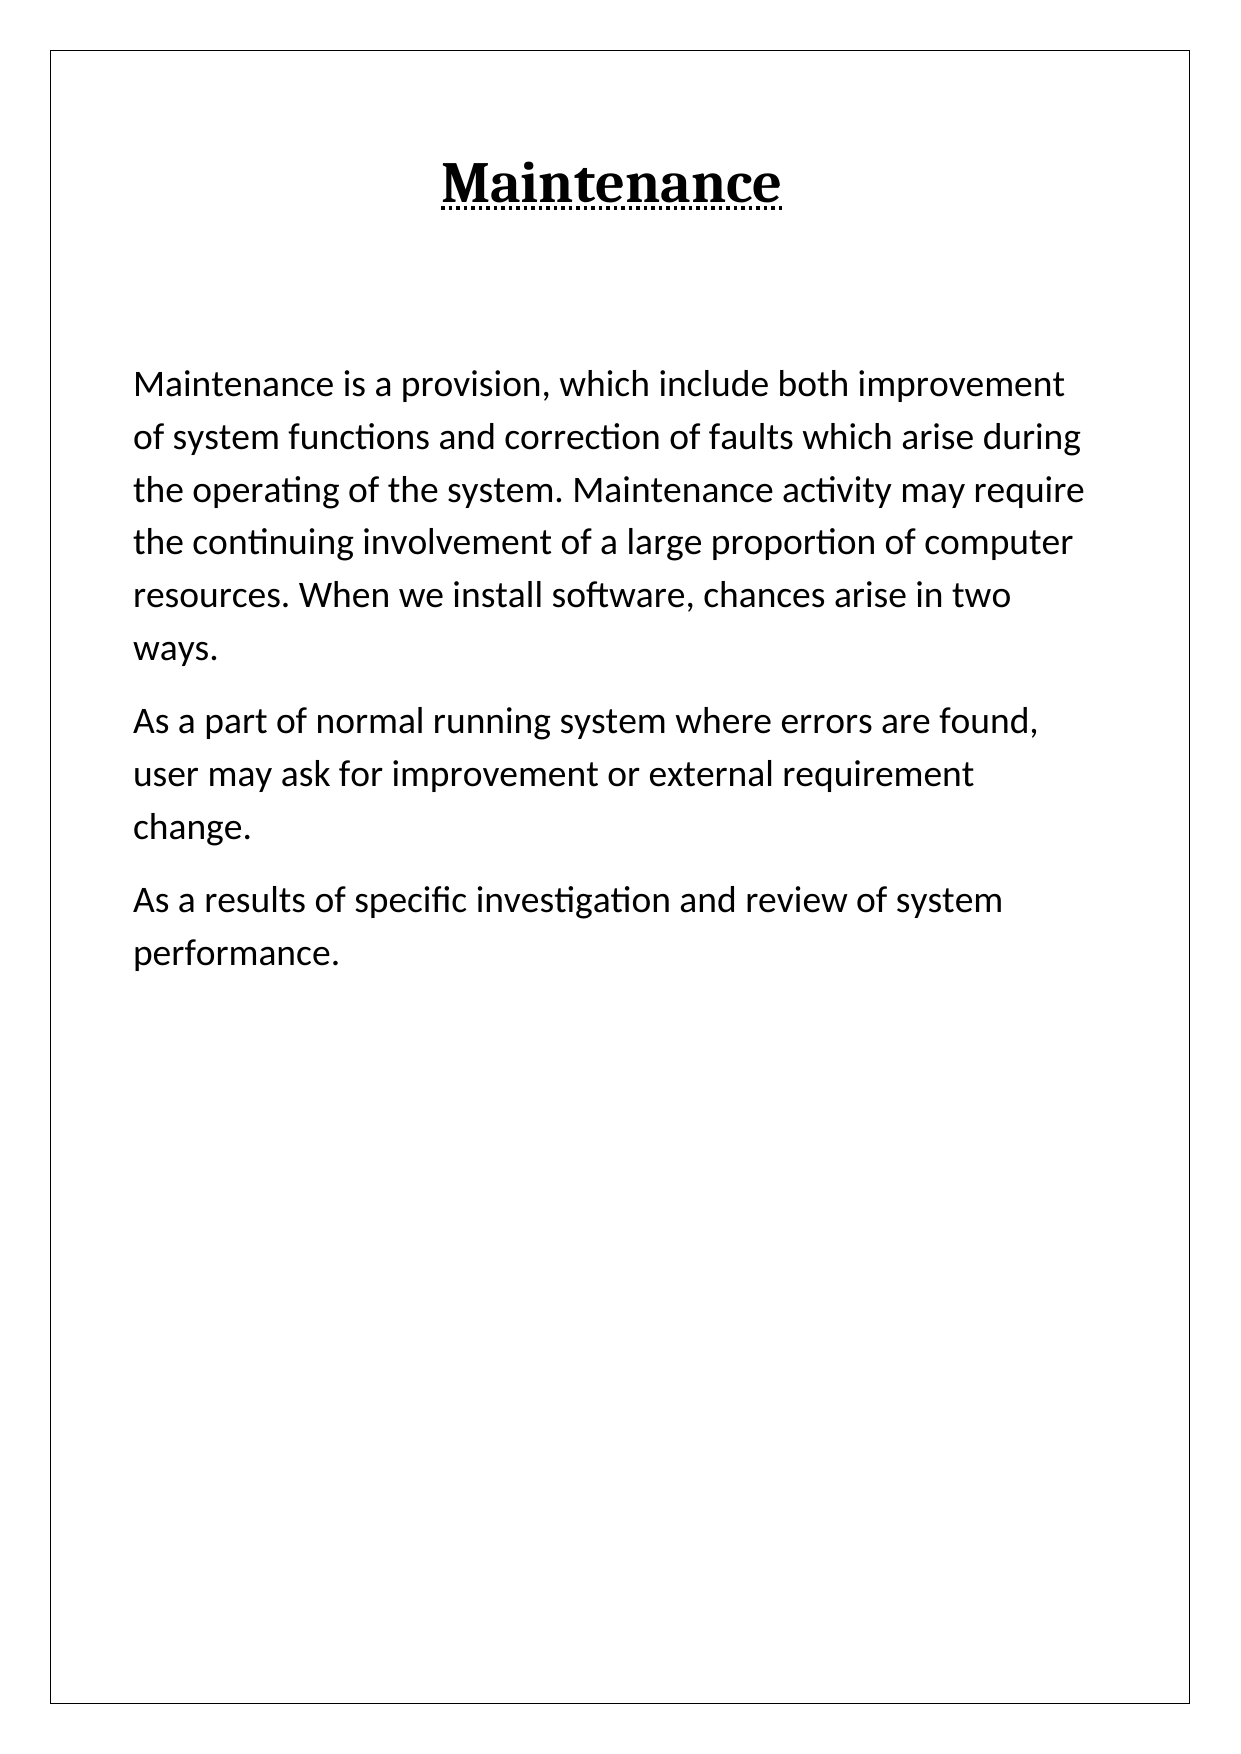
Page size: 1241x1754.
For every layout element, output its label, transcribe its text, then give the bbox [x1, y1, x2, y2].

text Maintenance is a provision, which include both improvement of system functions and correction of faults which arise during the operating of the system. Maintenance activity may require the continuing involvement of a large proportion of computer resources. When we install software, chances arise in two ways. [133, 360, 1090, 669]
text As a part of normal running system where errors are found, user may ask for improvement or external requirement change. [133, 697, 1090, 848]
text Maintenance [133, 150, 1090, 217]
text As a results of specific investigation and review of system performance. [133, 876, 1090, 975]
